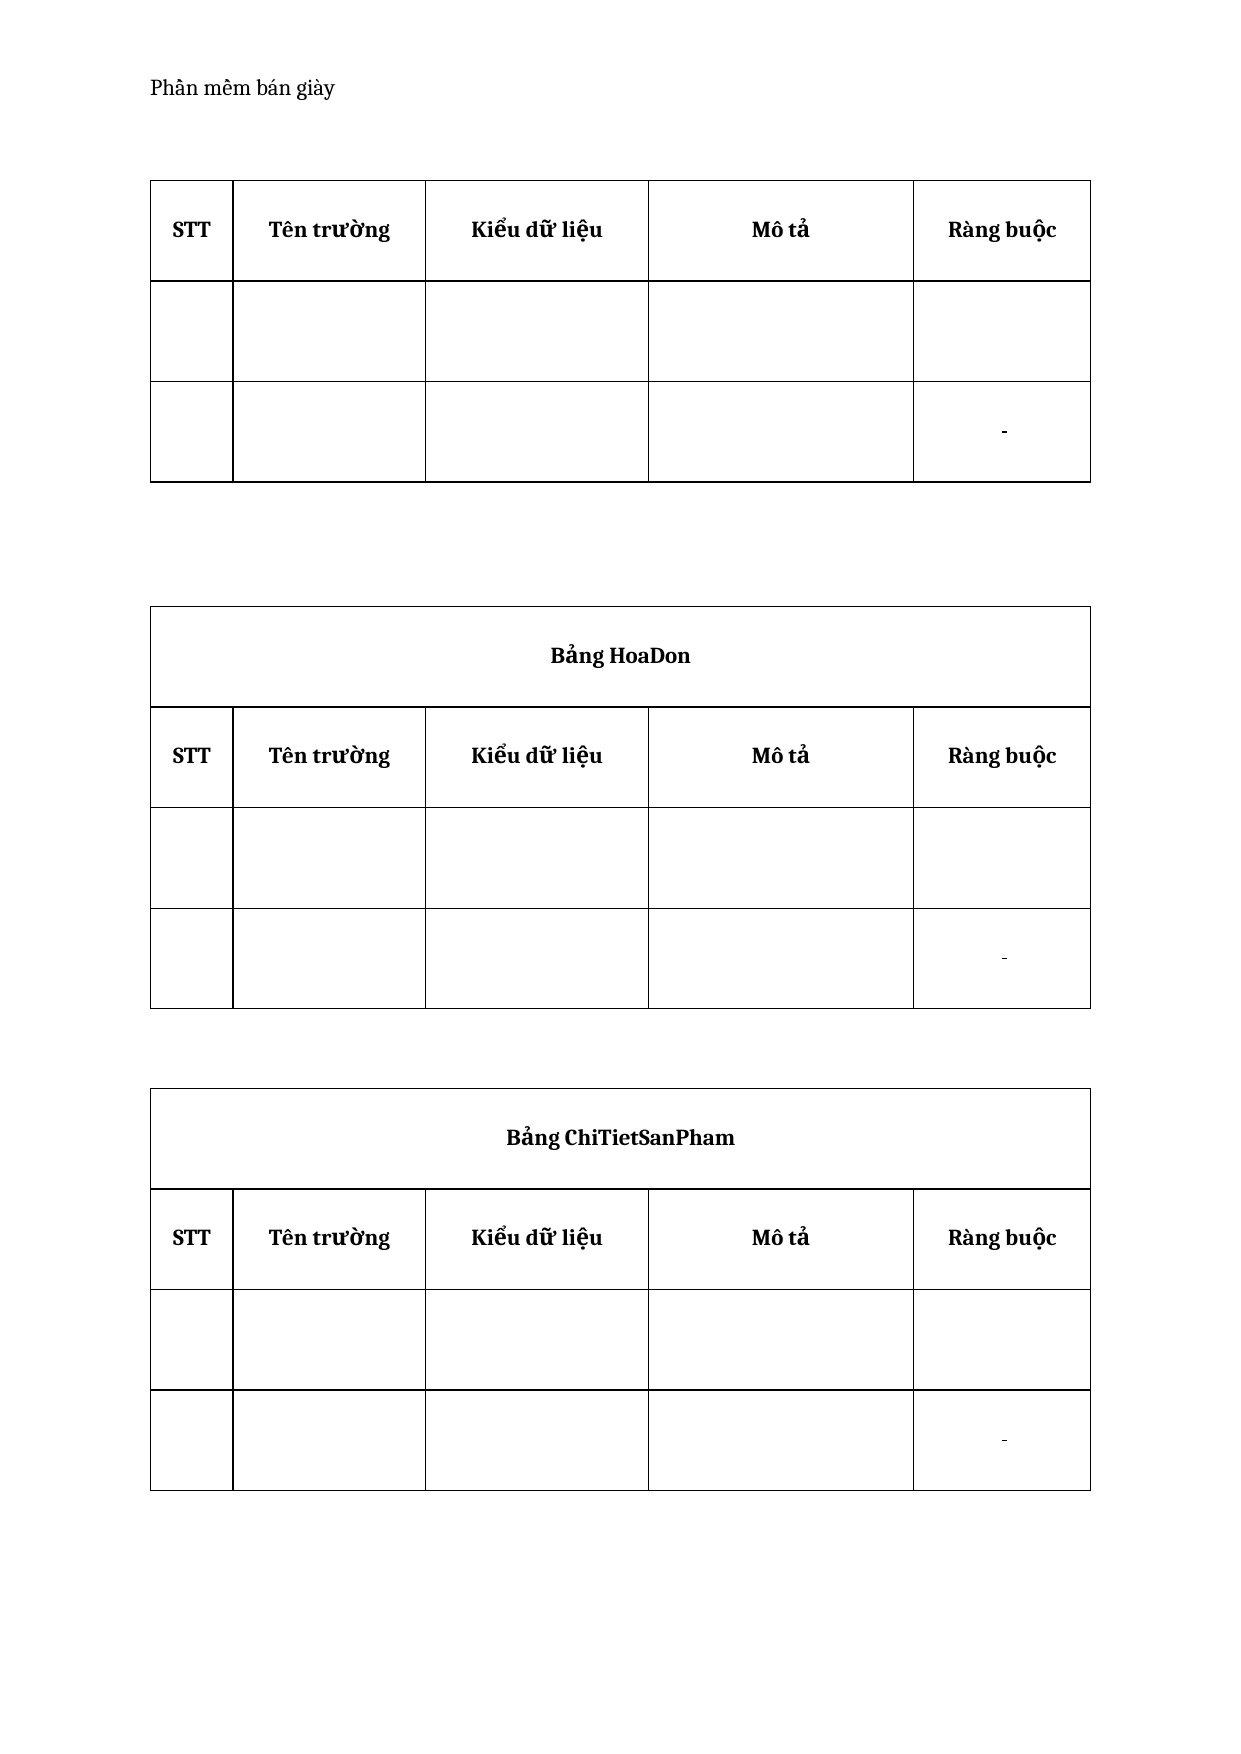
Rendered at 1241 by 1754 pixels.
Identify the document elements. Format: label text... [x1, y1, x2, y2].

table_header Bảng ChiTietSanPham [151, 1089, 1090, 1188]
table_cell Kiểu dữ liệu [426, 708, 648, 807]
table_cell [649, 909, 913, 1008]
table_cell Ràng buộc [914, 181, 1090, 280]
table_cell [914, 1290, 1090, 1389]
table_cell [426, 1290, 648, 1389]
table_cell [914, 909, 1090, 1008]
table_cell [914, 382, 1090, 481]
table_cell [426, 282, 648, 381]
table_cell [649, 808, 913, 907]
table_cell [649, 382, 913, 481]
table_cell [234, 1290, 425, 1389]
table_cell [914, 282, 1090, 381]
table_cell [151, 382, 232, 481]
table_cell Ràng buộc [914, 1190, 1090, 1289]
table_cell Kiểu dữ liệu [426, 1190, 648, 1289]
table_cell [151, 282, 232, 381]
table_cell [234, 808, 425, 907]
table_cell [426, 808, 648, 907]
table_cell STT [151, 181, 232, 280]
table_cell [234, 1391, 425, 1490]
table_cell [426, 1391, 648, 1490]
table_cell Tên trường [234, 181, 425, 280]
table_cell Mô tả [649, 1190, 913, 1289]
table_cell Ràng buộc [914, 708, 1090, 807]
table_cell [234, 909, 425, 1008]
table_cell [914, 808, 1090, 907]
table_cell [426, 909, 648, 1008]
table_cell [426, 382, 648, 481]
table_cell [234, 282, 425, 381]
table_cell Mô tả [649, 181, 913, 280]
table_cell [151, 808, 232, 907]
table_cell STT [151, 1190, 232, 1289]
table_header Bảng HoaDon [151, 607, 1090, 706]
table_cell [151, 909, 232, 1008]
table_cell Kiểu dữ liệu [426, 181, 648, 280]
table_cell [151, 1290, 232, 1389]
table_cell [649, 282, 913, 381]
table_cell [151, 1391, 232, 1490]
table_cell [649, 1391, 913, 1490]
table_cell Tên trường [234, 1190, 425, 1289]
table_cell Mô tả [649, 708, 913, 807]
table_cell [234, 382, 425, 481]
table_cell [649, 1290, 913, 1389]
table_cell [914, 1391, 1090, 1490]
table_cell Tên trường [234, 708, 425, 807]
table_cell STT [151, 708, 232, 807]
